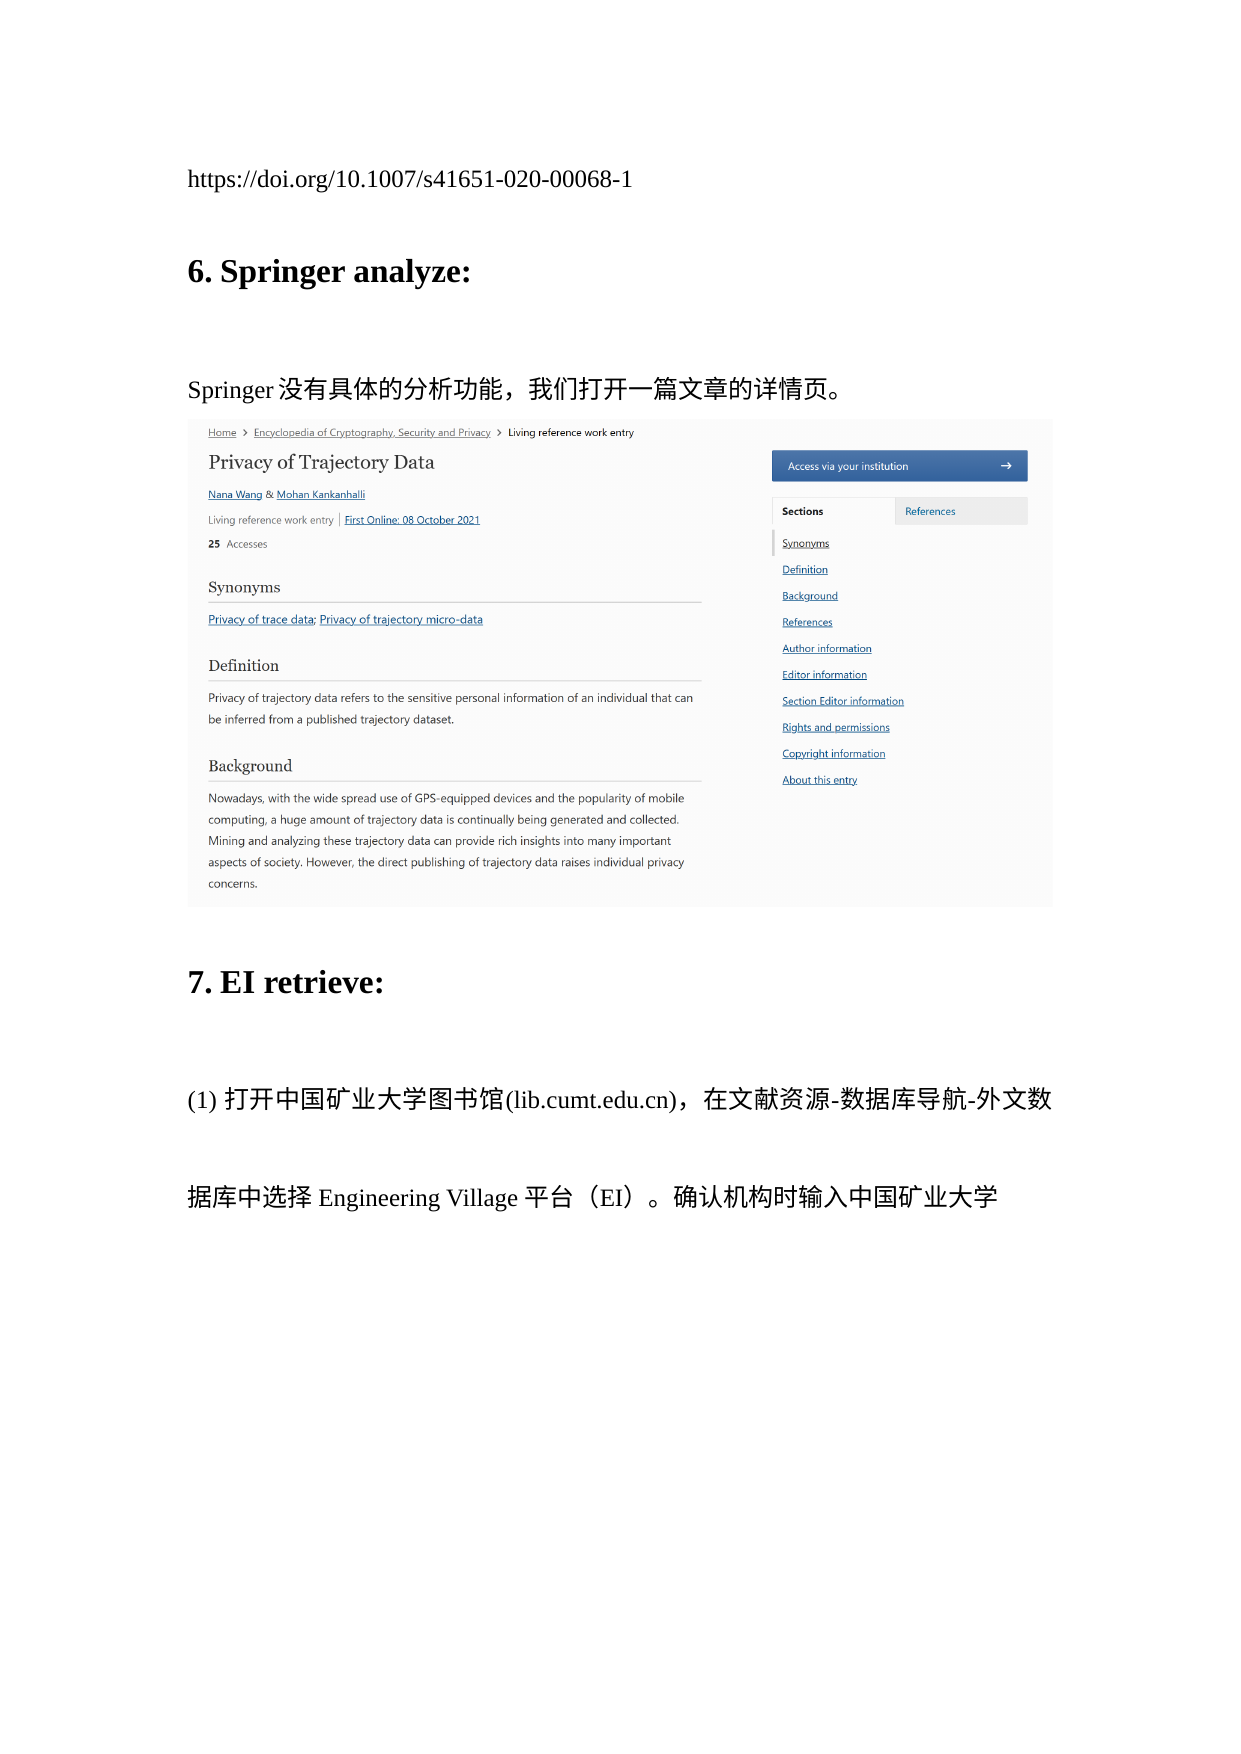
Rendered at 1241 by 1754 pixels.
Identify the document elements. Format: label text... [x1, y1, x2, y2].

text (1) 打开中国矿业大学图书馆(lib.cumt.edu.cn)，在文献资源-数据库导航-外文数据库中选择 Engineering Village 平台（EI）。确认机构时输入中国矿业大学 [187, 1066, 1053, 1228]
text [187, 162, 1053, 194]
text Springer没有具体的分析功能，我们打开一篇文章的详情页。 [187, 355, 1053, 419]
picture [187, 419, 1053, 907]
subtitle 6. Springer analyze: [187, 238, 1053, 303]
subtitle 7. EI retrieve: [187, 949, 1053, 1014]
